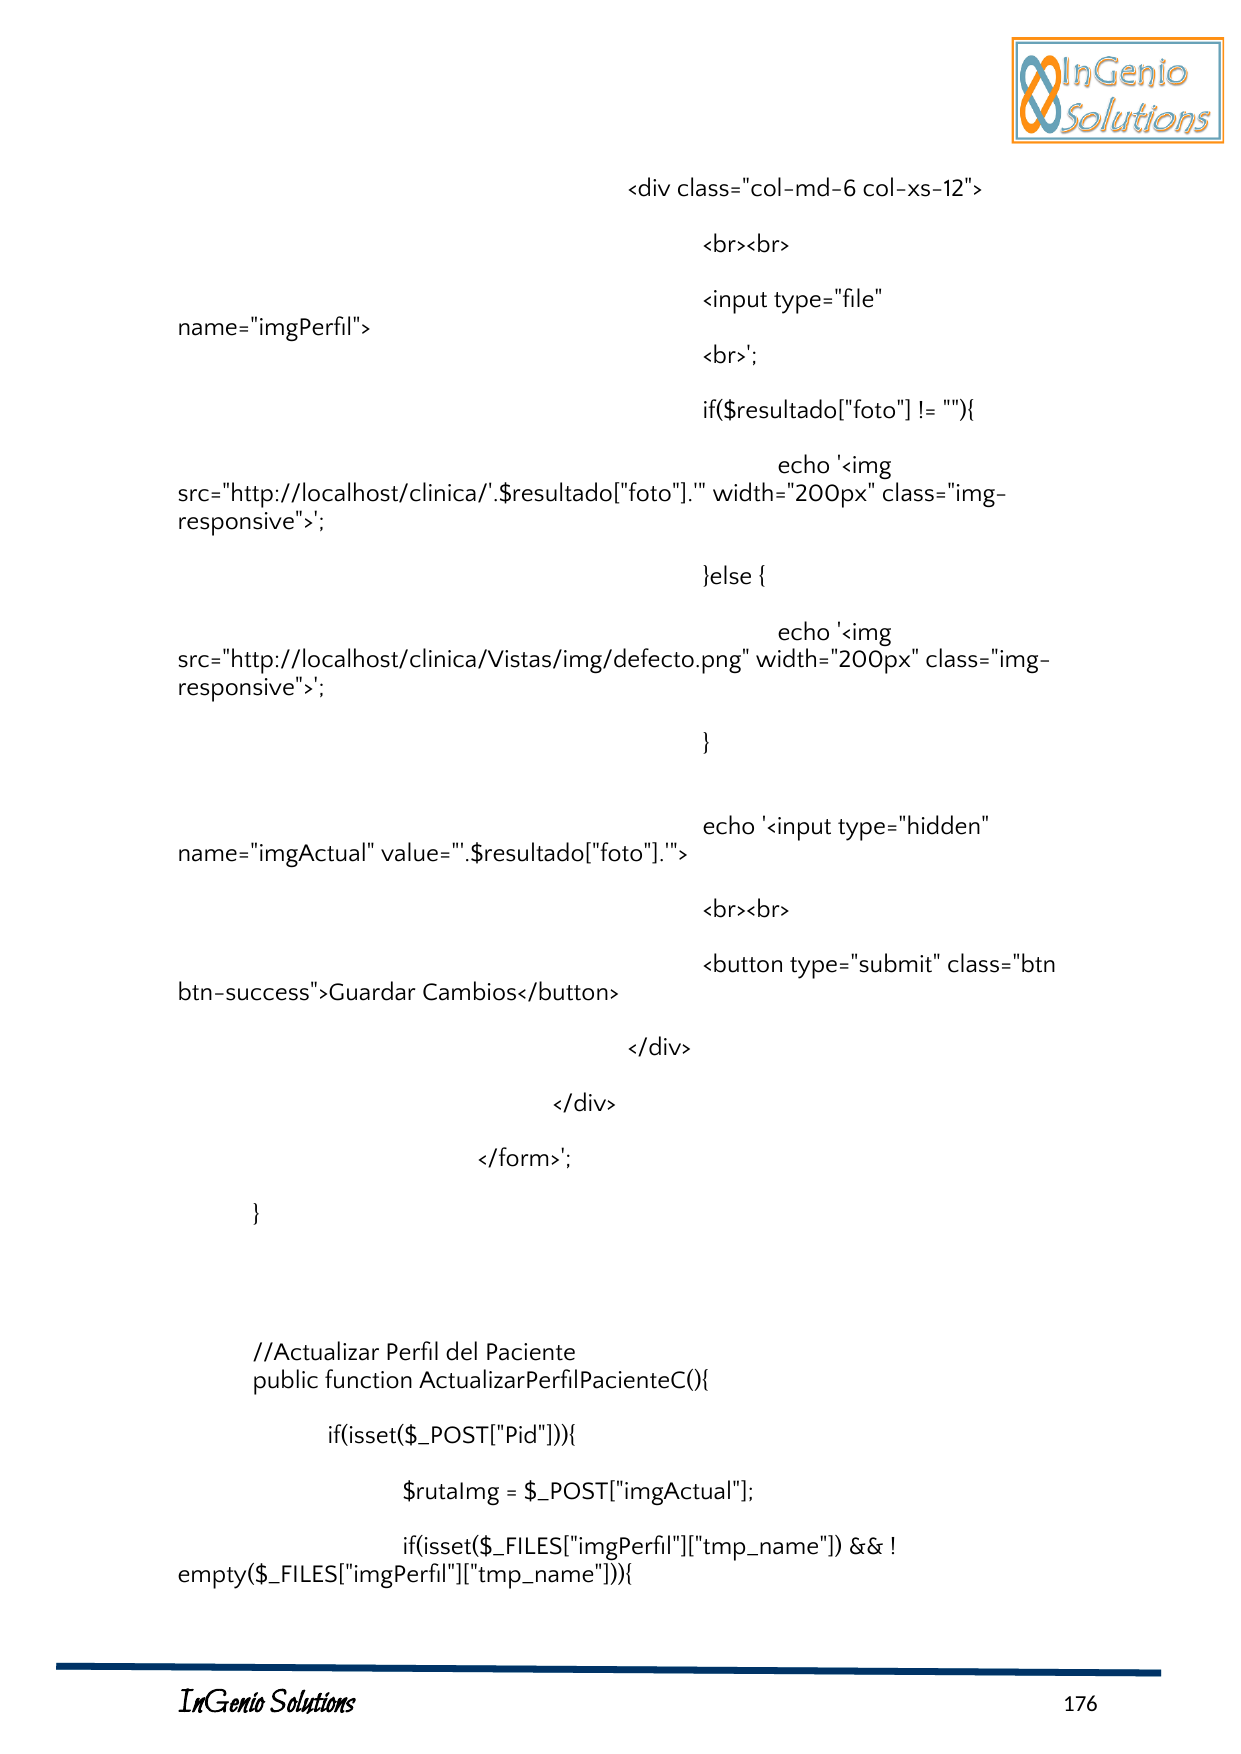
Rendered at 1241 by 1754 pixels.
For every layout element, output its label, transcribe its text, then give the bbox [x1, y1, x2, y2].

text <br>'; [177, 342, 1063, 369]
text if(isset($_FILES["imgPerfil"]["tmp_name"]) && !empty($_FILES["imgPerfil"]["tmp_name"])){ [177, 1533, 1063, 1589]
text echo '<input type="hidden" name="imgActual" value="'.$resultado["foto"].'"> [177, 813, 1063, 868]
text if(isset($_POST["Pid"])){ [177, 1422, 1063, 1450]
text $rutaImg = $_POST["imgActual"]; [177, 1478, 1063, 1506]
text } [177, 1201, 1063, 1228]
text //Actualizar Perfil del Paciente [177, 1339, 1063, 1367]
text }else { [177, 563, 1063, 591]
text <br><br> [177, 896, 1063, 924]
text if($resultado["foto"] != ""){ [177, 397, 1063, 425]
text </form>'; [177, 1145, 1063, 1173]
picture [1011, 37, 1225, 146]
text </div> [177, 1034, 1063, 1062]
text </div> [177, 1090, 1063, 1118]
text <div class="col-md-6 col-xs-12"> [177, 175, 1063, 203]
text echo '<img src="http://localhost/clinica/Vistas/img/defecto.png" width="200px" class="img-responsive">'; [177, 619, 1063, 702]
text public function ActualizarPerfilPacienteC(){ [177, 1367, 1063, 1395]
text <br><br> [177, 231, 1063, 259]
text } [177, 730, 1063, 757]
text <input type="file" name="imgPerfil"> [177, 286, 1063, 342]
text <button type="submit" class="btn btn-success">Guardar Cambios</button> [177, 951, 1063, 1007]
text echo '<img src="http://localhost/clinica/'.$resultado["foto"].'" width="200px" class="img-responsive">'; [177, 453, 1063, 536]
